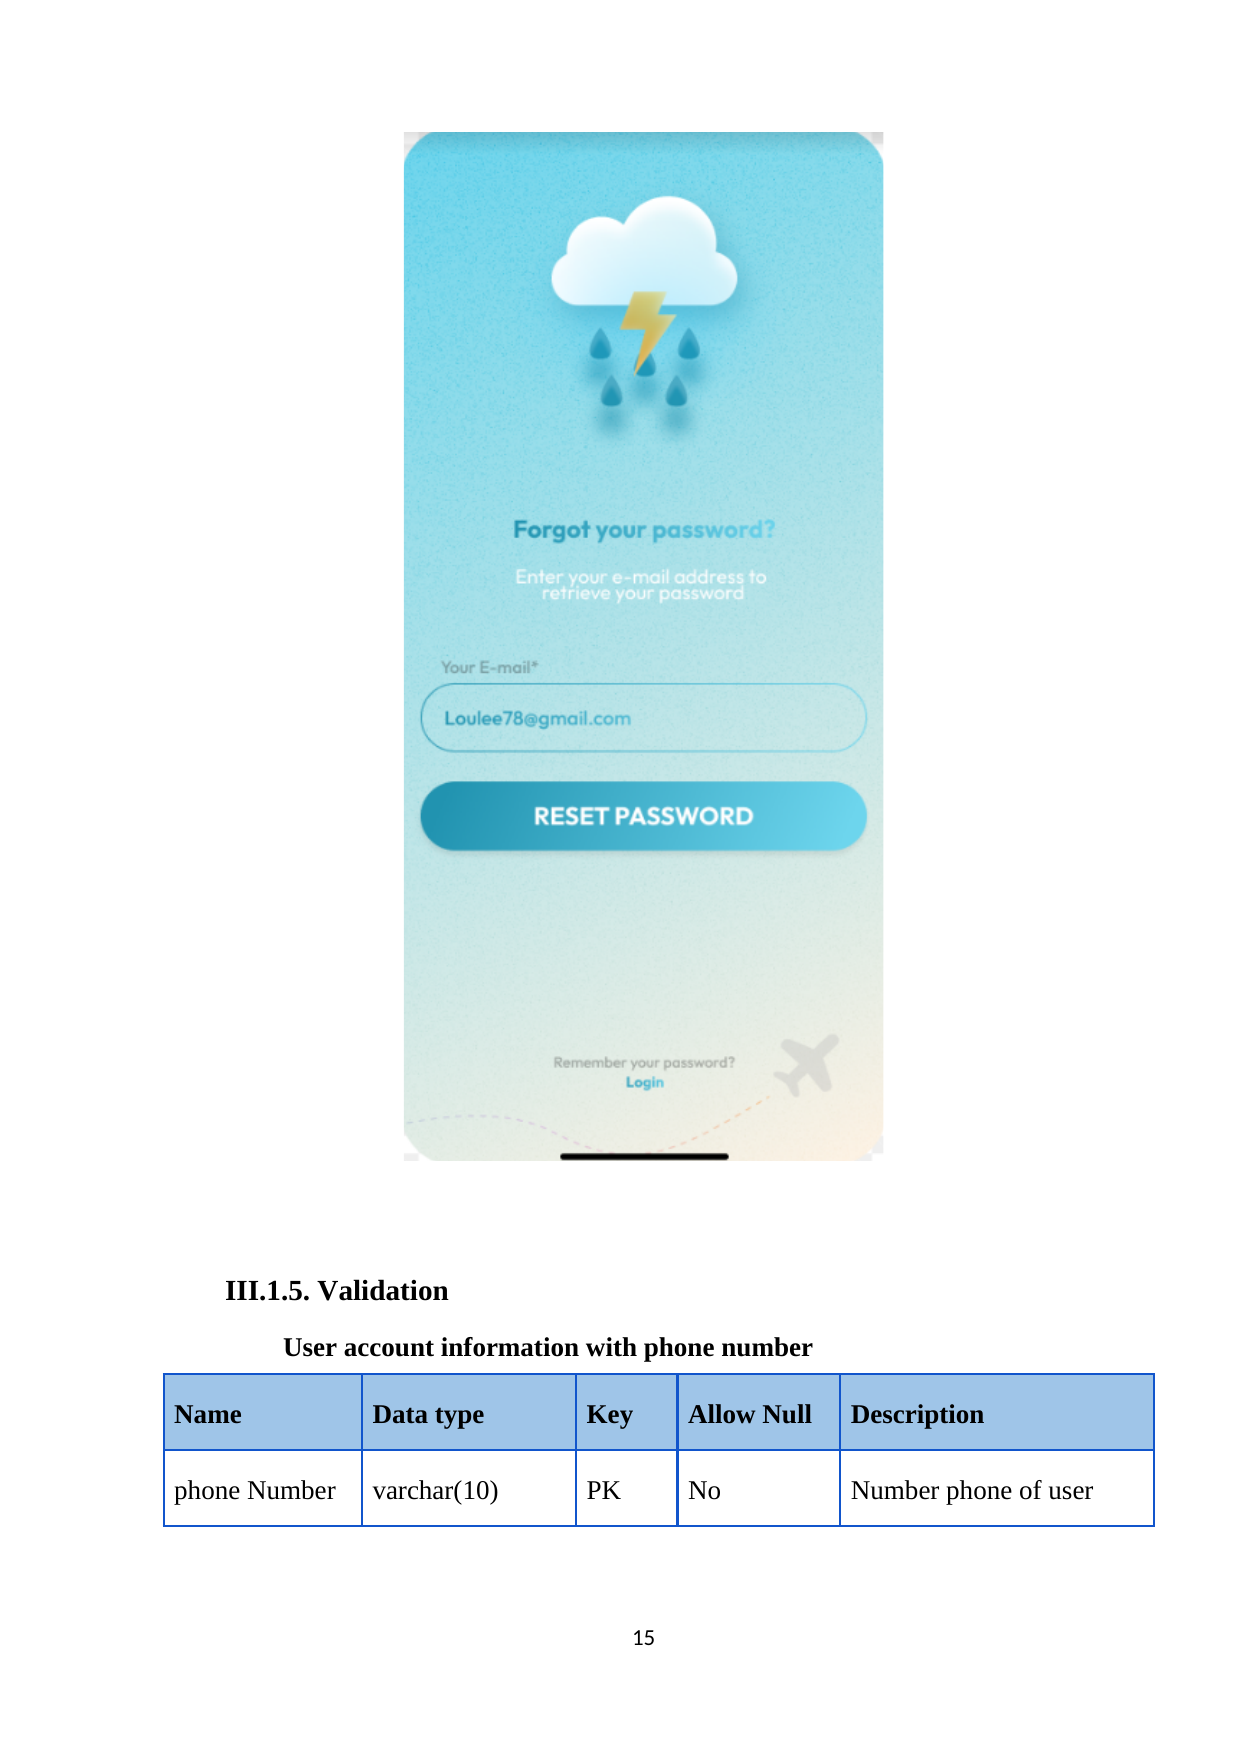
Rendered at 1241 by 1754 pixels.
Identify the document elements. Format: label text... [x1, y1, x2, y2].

table_cell Number phone of user [841, 1451, 1153, 1525]
table_header Name [165, 1375, 361, 1449]
table_header Data type [363, 1375, 575, 1449]
table_header Allow Null [679, 1375, 839, 1449]
subtitle III.1.5. Validation [150, 1273, 1137, 1307]
table_cell varchar(10) [363, 1451, 575, 1525]
table_header Description [841, 1375, 1153, 1449]
table_cell PK [577, 1451, 676, 1525]
table_header Key [577, 1375, 676, 1449]
text User account information with phone number [283, 1331, 1137, 1362]
table_cell No [679, 1451, 839, 1525]
picture [403, 132, 884, 1161]
table_cell phone Number [165, 1451, 361, 1525]
